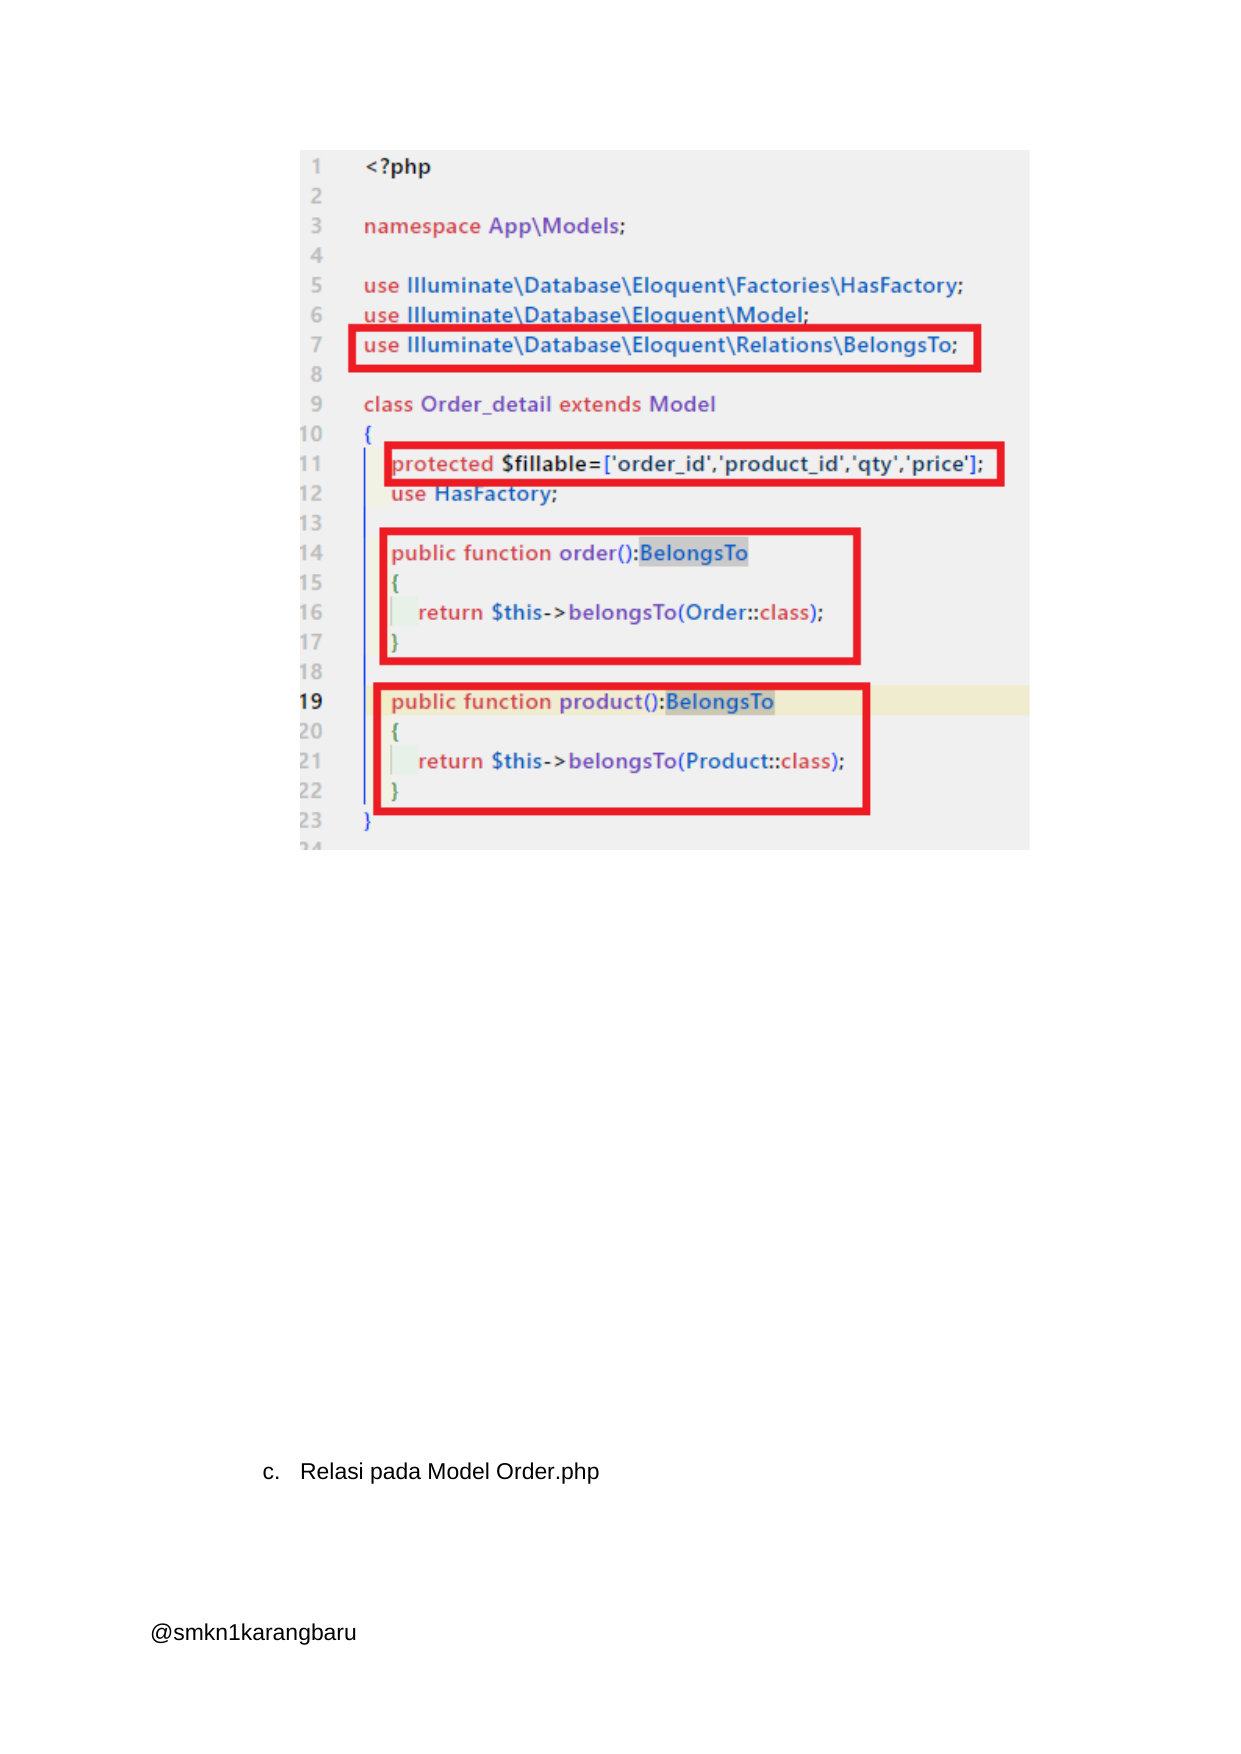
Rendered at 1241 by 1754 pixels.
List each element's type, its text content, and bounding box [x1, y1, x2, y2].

picture [300, 150, 1030, 850]
list Relasi pada Model Order.php [262, 1458, 1090, 1484]
